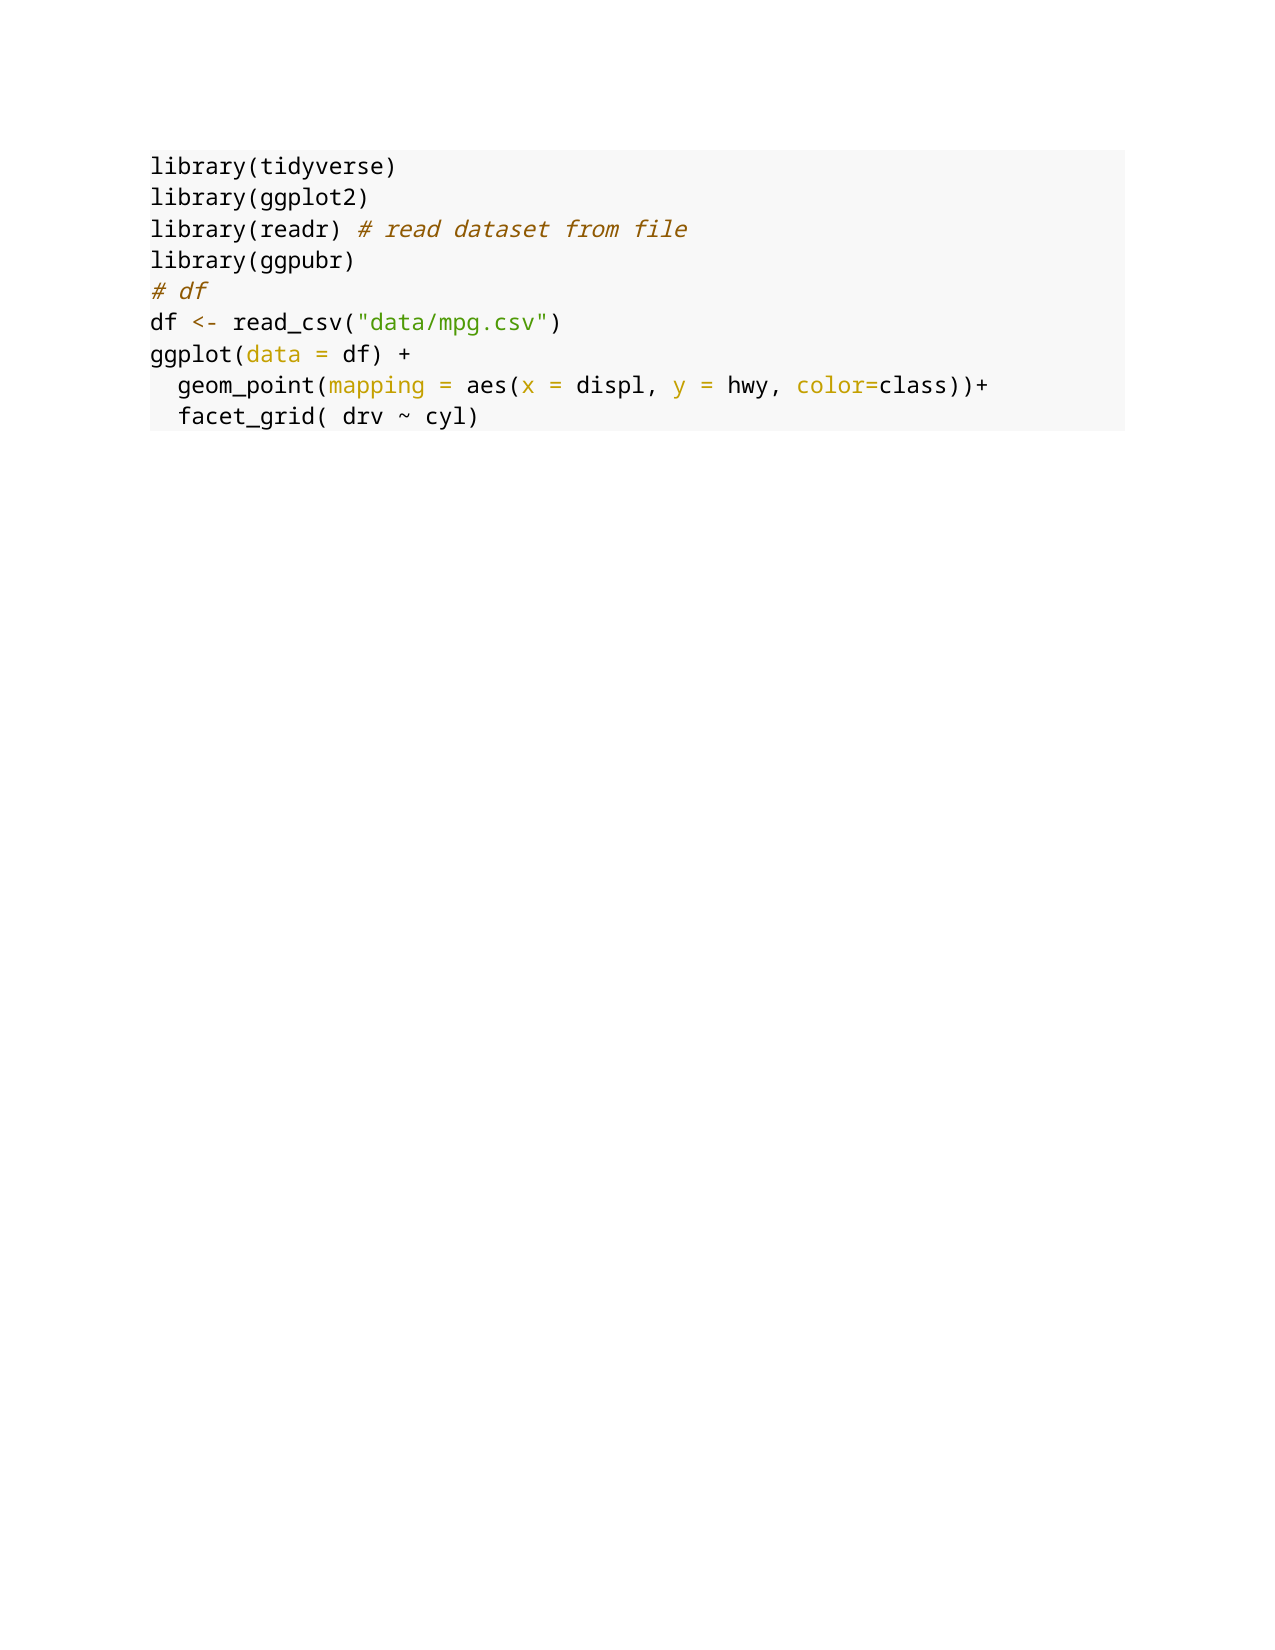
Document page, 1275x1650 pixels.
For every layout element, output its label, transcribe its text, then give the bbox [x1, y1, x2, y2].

text library(tidyverse) library(ggplot2) library(readr) # read dataset from file library(ggpubr) # df df <- read_csv("data/mpg.csv") ggplot(data = df) + geom_point(mapping = aes(x = displ, y = hwy, color=class))+ facet_grid( drv ~ cyl) [150, 150, 1125, 431]
